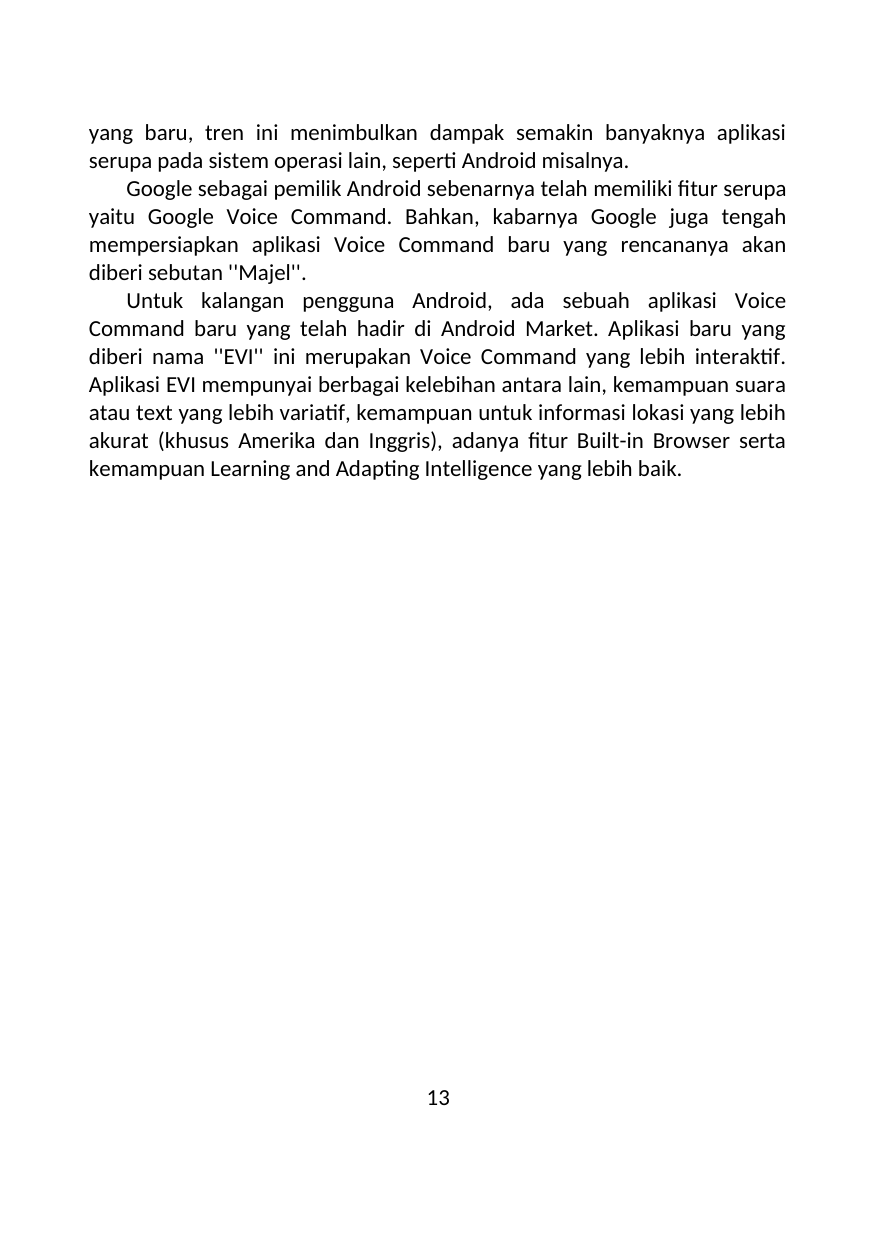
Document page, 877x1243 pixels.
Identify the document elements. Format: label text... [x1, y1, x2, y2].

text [89, 118, 787, 174]
text Google sebagai pemilik Android sebenarnya telah memiliki fitur serupa yaitu Google Voice Command. Bahkan, kabarnya Google juga tengah mempersiapkan aplikasi Voice Command baru yang rencananya akan diberi sebutan ''Majel''. [89, 174, 787, 286]
text Untuk kalangan pengguna Android, ada sebuah aplikasi Voice Command baru yang telah hadir di Android Market. Aplikasi baru yang diberi nama ''EVI'' ini merupakan Voice Command yang lebih interaktif. Aplikasi EVI mempunyai berbagai kelebihan antara lain, kemampuan suara atau text yang lebih variatif, kemampuan untuk informasi lokasi yang lebih akurat (khusus Amerika dan Inggris), adanya fitur Built-in Browser serta kemampuan Learning and Adapting Intelligence yang lebih baik. [89, 286, 787, 482]
